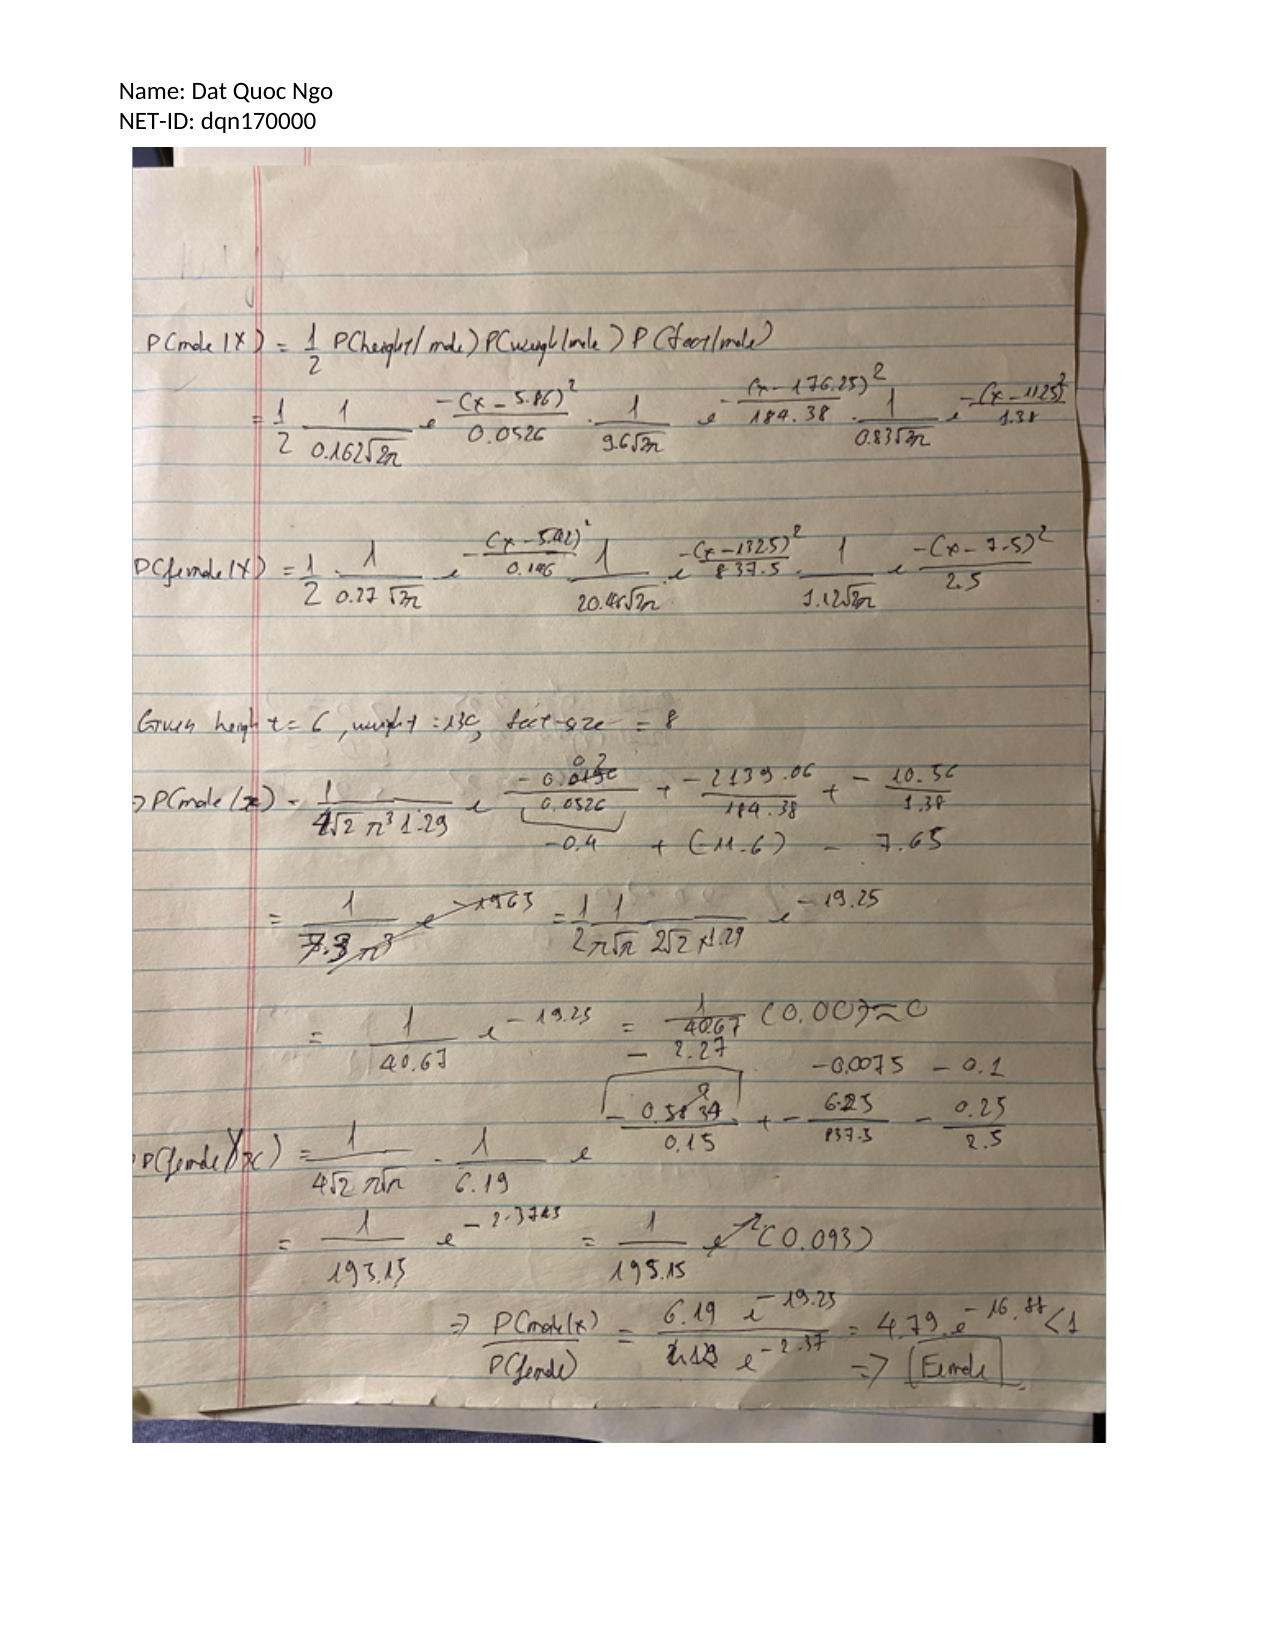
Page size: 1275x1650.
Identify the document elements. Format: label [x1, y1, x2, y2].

picture [118, 147, 1120, 1443]
